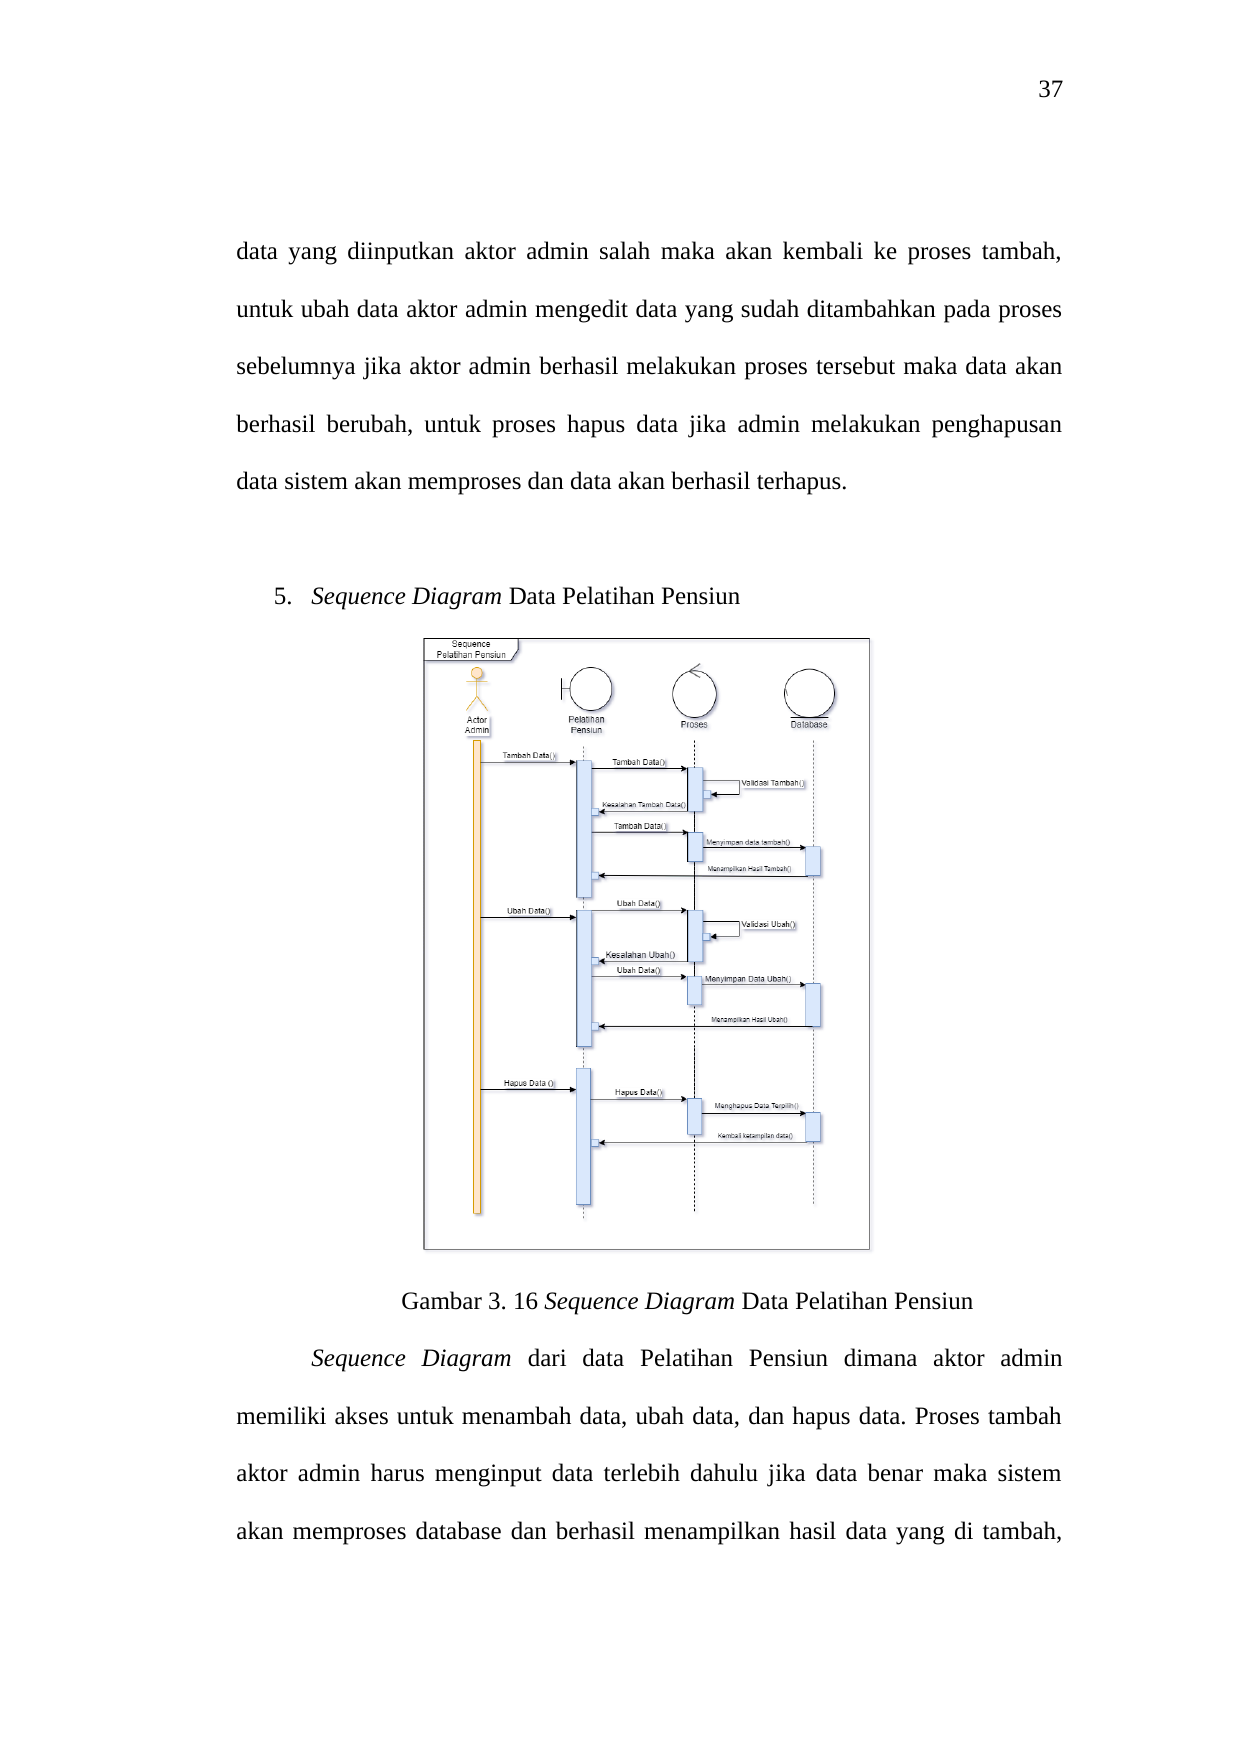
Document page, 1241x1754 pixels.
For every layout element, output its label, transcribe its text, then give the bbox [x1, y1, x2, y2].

picture [423, 638, 877, 1257]
text Gambar 3. 16 Sequence Diagram Data Pelatihan Pensiun [236, 1286, 1063, 1314]
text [236, 236, 1063, 495]
list Sequence Diagram Data Pelatihan Pensiun [274, 581, 1063, 610]
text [236, 1343, 1063, 1544]
